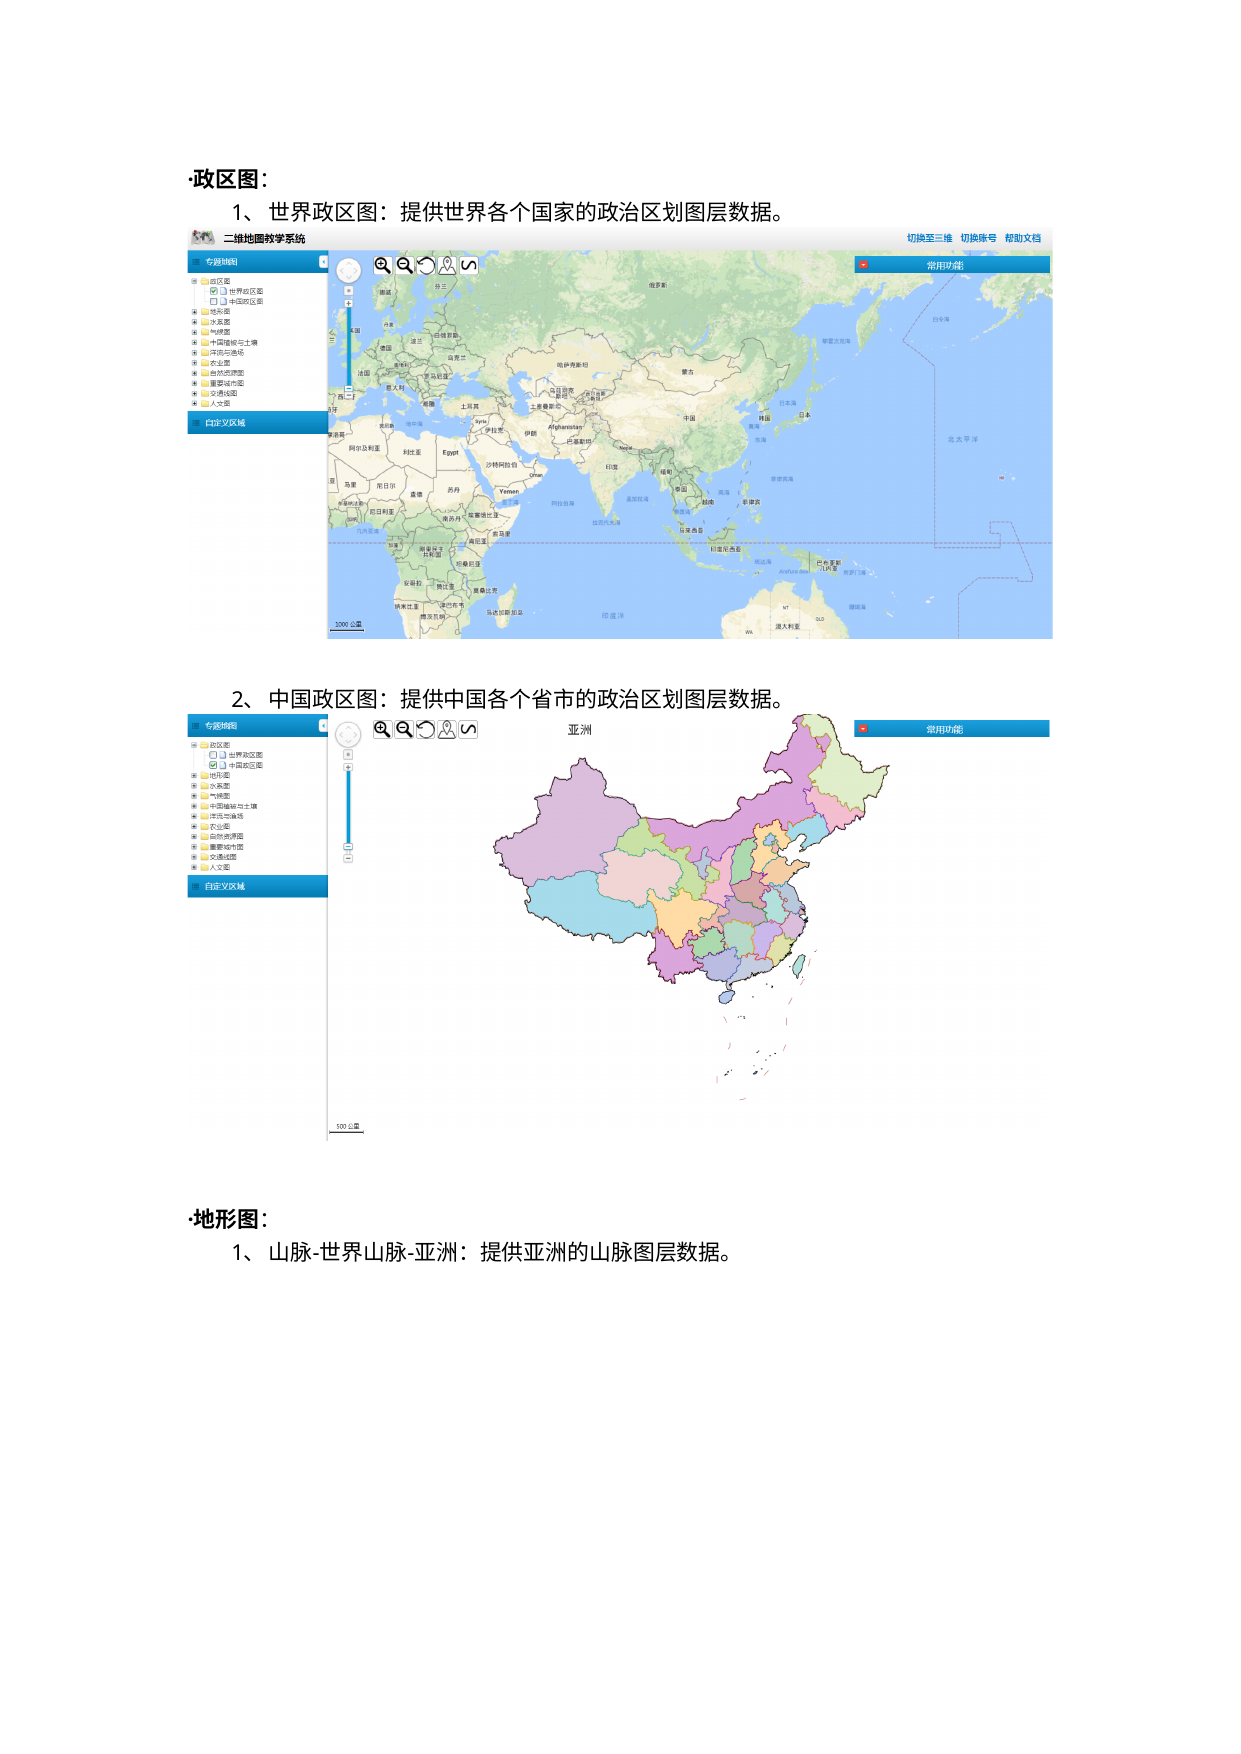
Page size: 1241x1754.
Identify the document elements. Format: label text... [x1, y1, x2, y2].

list 中国政区图：提供中国各个省市的政治区划图层数据。 [231, 682, 1053, 714]
list 山脉-世界山脉-亚洲：提供亚洲的山脉图层数据。 [231, 1234, 1053, 1267]
picture [187, 714, 1053, 1141]
list 世界政区图：提供世界各个国家的政治区划图层数据。 [231, 194, 1053, 227]
text ·地形图： [187, 1202, 1053, 1234]
picture [187, 227, 1053, 639]
text ·政区图： [187, 162, 1053, 194]
